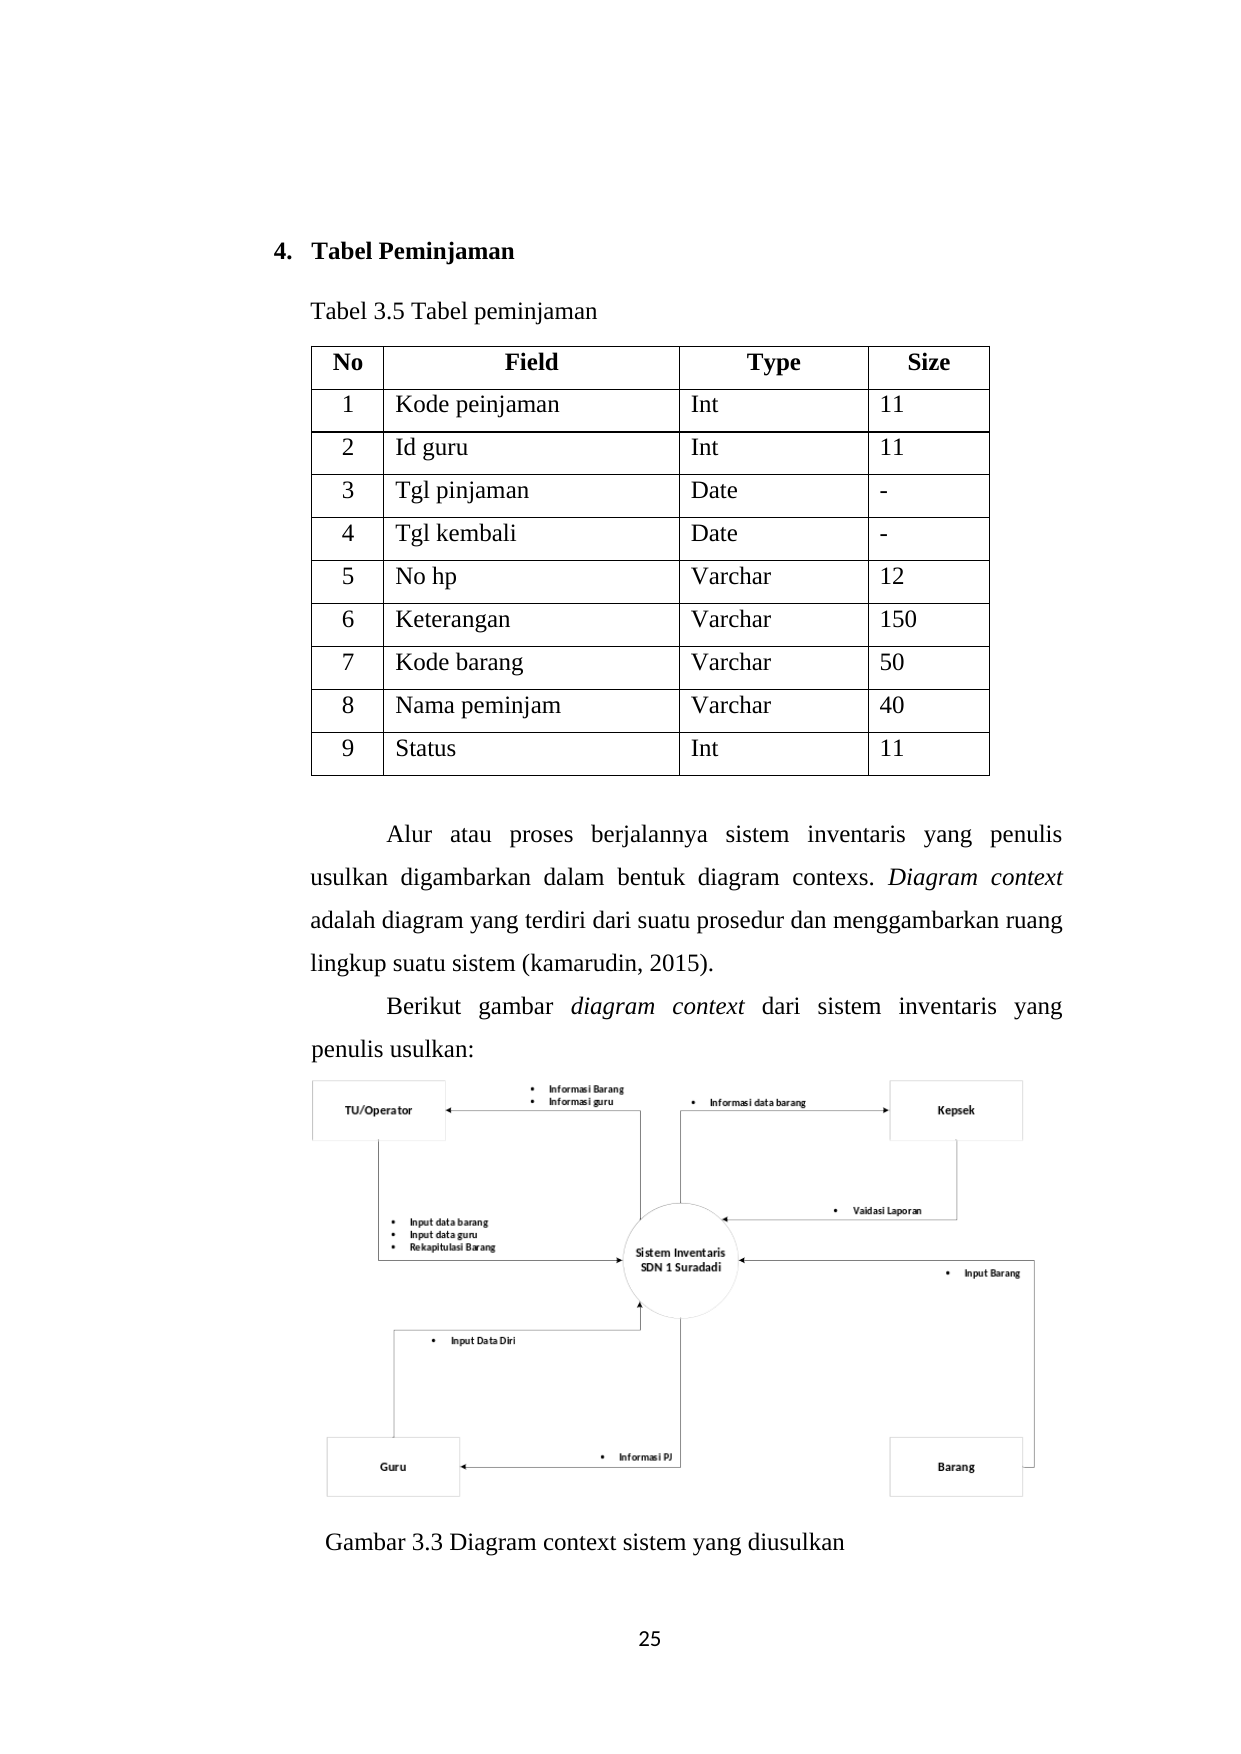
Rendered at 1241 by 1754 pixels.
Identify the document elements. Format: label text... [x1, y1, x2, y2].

table_cell Id guru [384, 433, 679, 474]
table_cell Varchar [680, 604, 868, 646]
table_cell 3 [312, 475, 383, 517]
table_cell - [869, 518, 989, 560]
table_cell Nama peminjam [384, 690, 679, 732]
text Tabel 3.5 Tabel peminjaman [310, 296, 1063, 325]
table_cell Varchar [680, 647, 868, 689]
table_cell Status [384, 733, 679, 775]
table_cell 6 [312, 604, 383, 646]
table_cell Int [680, 733, 868, 775]
table_header Type [680, 347, 868, 388]
table_cell Keterangan [384, 604, 679, 646]
table_cell 11 [869, 733, 989, 775]
table_header Size [869, 347, 989, 388]
table_cell Int [680, 390, 868, 431]
table_header No [312, 347, 383, 388]
table_cell 5 [312, 561, 383, 603]
table_cell Varchar [680, 561, 868, 603]
table_cell 50 [869, 647, 989, 689]
list Berikut gambar diagram context dari sistem inventaris yang penulis usulkan: [311, 991, 1063, 1063]
table_cell 150 [869, 604, 989, 646]
table_cell 4 [312, 518, 383, 560]
table_cell 9 [312, 733, 383, 775]
table_cell 1 [312, 390, 383, 431]
table_cell 7 [312, 647, 383, 689]
table_cell Kode barang [384, 647, 679, 689]
table_cell 8 [312, 690, 383, 732]
table_cell 2 [312, 433, 383, 474]
table_cell Tgl pinjaman [384, 475, 679, 517]
table_cell No hp [384, 561, 679, 603]
table_cell Varchar [680, 690, 868, 732]
table_cell Tgl kembali [384, 518, 679, 560]
text Gambar 3.3 Diagram context sistem yang diusulkan [325, 1527, 1063, 1556]
table_cell Date [680, 475, 868, 517]
table_cell - [869, 475, 989, 517]
list Alur atau proses berjalannya sistem inventaris yang penulis usulkan digambarkan dalam bentuk diagram contexs. Diagram context adalah diagram yang terdiri dari suatu prosedur dan menggambarkan ruang lingkup suatu sistem (kamarudin, 2015). [310, 819, 1063, 977]
table_cell 40 [869, 690, 989, 732]
list Tabel Peminjaman [274, 236, 1063, 265]
table_cell Int [680, 433, 868, 474]
table_cell Kode peinjaman [384, 390, 679, 431]
table_header Field [384, 347, 679, 388]
table_cell 11 [869, 433, 989, 474]
table_cell 11 [869, 390, 989, 431]
table_cell 12 [869, 561, 989, 603]
table_cell Date [680, 518, 868, 560]
